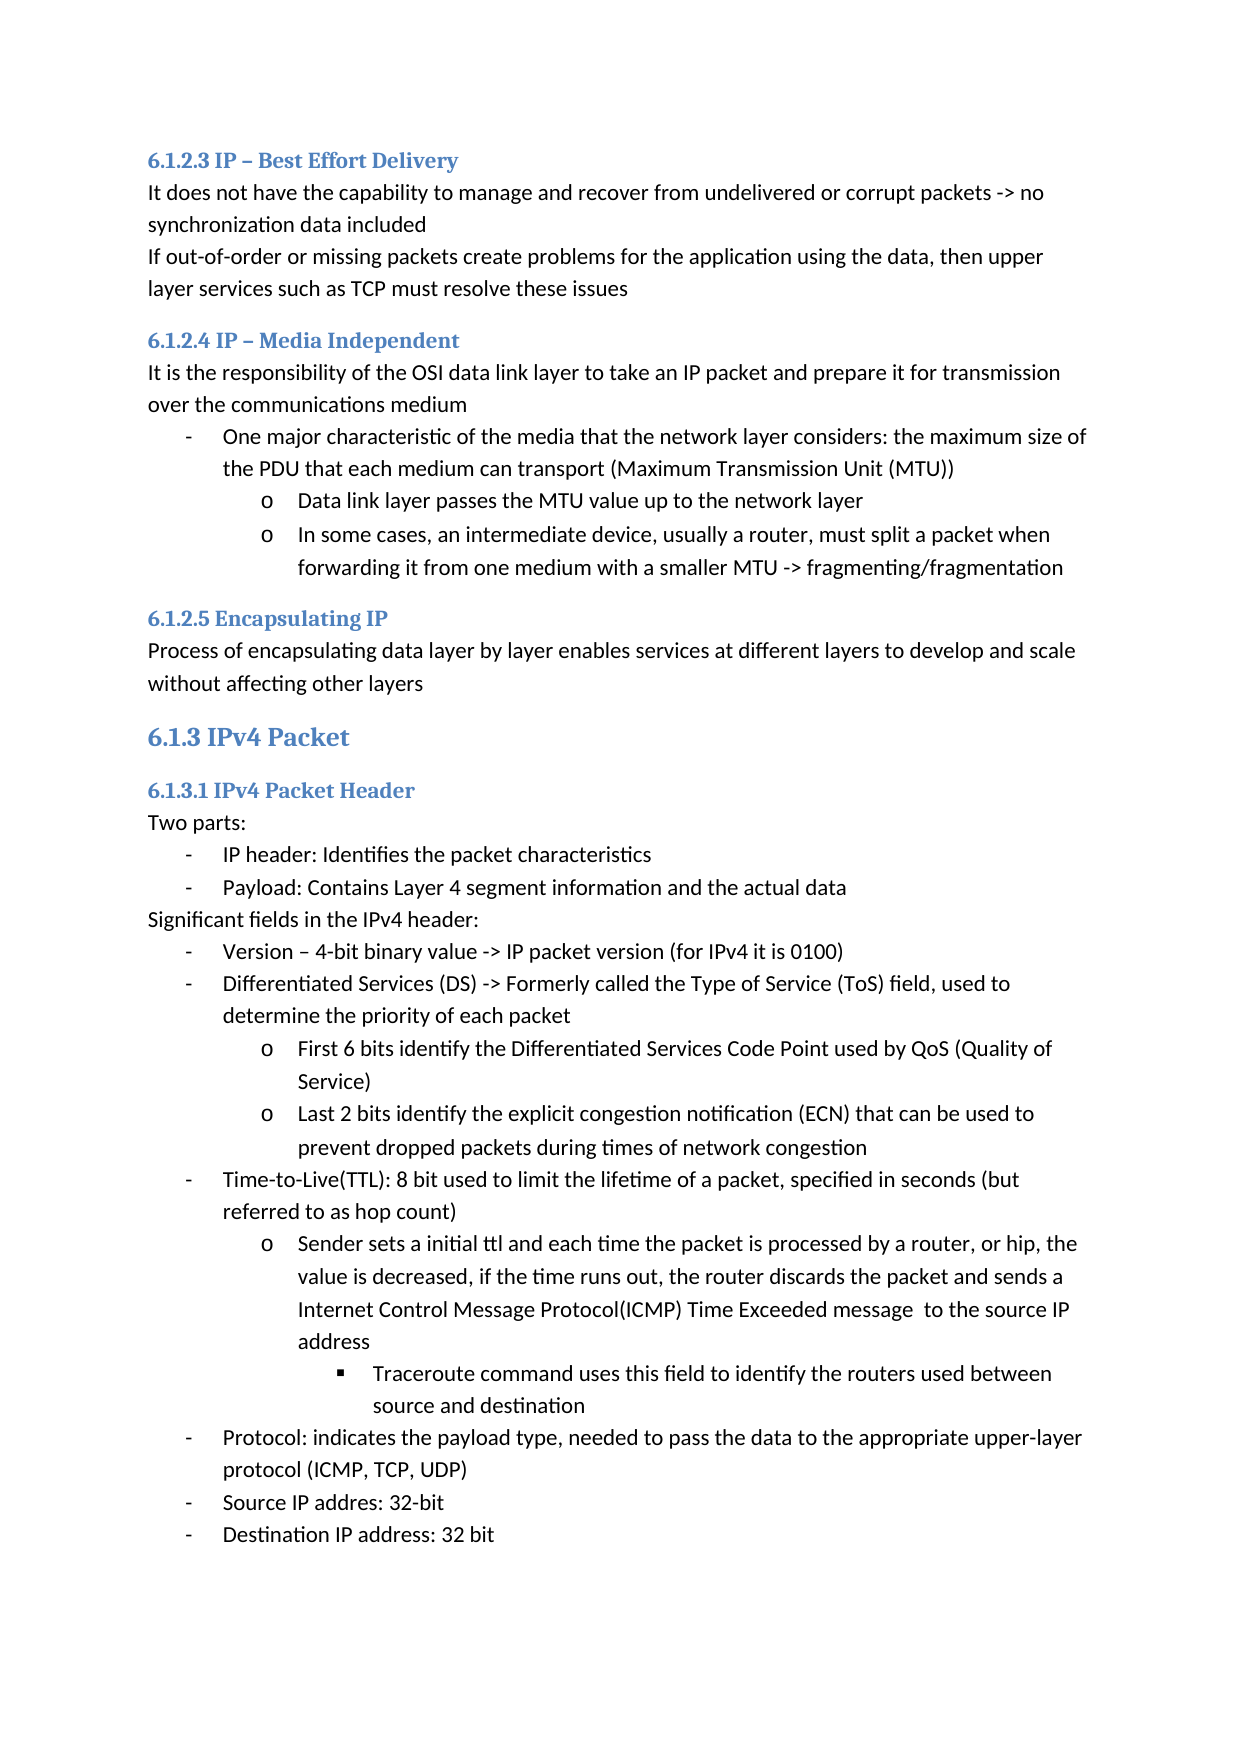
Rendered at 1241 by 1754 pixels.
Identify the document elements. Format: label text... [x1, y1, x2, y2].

text Significant fields in the IPv4 header: [148, 905, 1093, 933]
list First 6 bits identify the Differentiated Services Code Point used by QoS (Quality of Service) [260, 1034, 1093, 1095]
list Sender sets a initial ttl and each time the packet is processed by a router, or hip, the value is decreased, if the time runs out, the router discards the packet and sends a Internet Control Message Protocol(ICMP) Time Exceeded message to the source IP address [260, 1229, 1093, 1355]
list Destination IP address: 32 bit [185, 1520, 1093, 1548]
list Traceroute command uses this field to identify the routers used between source and destination [335, 1359, 1093, 1419]
subtitle 6.1.2.4 IP – Media Independent [148, 327, 1093, 354]
list One major characteristic of the media that the network layer considers: the maximum size of the PDU that each medium can transport (Maximum Transmission Unit (MTU)) [185, 422, 1093, 482]
list Payload: Contains Layer 4 segment information and the actual data [185, 873, 1093, 901]
subtitle 6.1.3.1 IPv4 Packet Header [148, 778, 1093, 804]
list Data link layer passes the MTU value up to the network layer [260, 486, 1093, 516]
subtitle 6.1.2.5 Encapsulating IP [148, 606, 1093, 633]
list Protocol: indicates the payload type, needed to pass the data to the appropriate upper-layer protocol (ICMP, TCP, UDP) [185, 1423, 1093, 1484]
list Last 2 bits identify the explicit congestion notification (ECN) that can be used to prevent dropped packets during times of network congestion [260, 1099, 1093, 1161]
list Time-to-Live(TTL): 8 bit used to limit the lifetime of a packet, specified in seconds (but referred to as hop count) [185, 1165, 1093, 1225]
subtitle 6.1.3 IPv4 Packet [148, 722, 1093, 753]
text It is the responsibility of the OSI data link layer to take an IP packet and prepare it for transmission over the communications medium [148, 358, 1093, 418]
text Two parts: [148, 808, 1093, 836]
list Differentiated Services (DS) -> Formerly called the Type of Service (ToS) field, used to determine the priority of each packet [185, 969, 1093, 1029]
text It does not have the capability to manage and recover from undelivered or corrupt packets -> no synchronization data included [148, 178, 1093, 238]
list In some cases, an intermediate device, usually a router, must split a packet when forwarding it from one medium with a smaller MTU -> fragmenting/fragmentation [260, 520, 1093, 581]
subtitle 6.1.2.3 IP – Best Effort Delivery [148, 148, 1093, 174]
list Version – 4-bit binary value -> IP packet version (for IPv4 it is 0100) [185, 937, 1093, 965]
list Source IP addres: 32-bit [185, 1488, 1093, 1516]
list IP header: Identifies the packet characteristics [185, 841, 1093, 869]
text If out-of-order or missing packets create problems for the application using the data, then upper layer services such as TCP must resolve these issues [148, 242, 1093, 302]
text Process of encapsulating data layer by layer enables services at different layers to develop and scale without affecting other layers [148, 636, 1093, 697]
